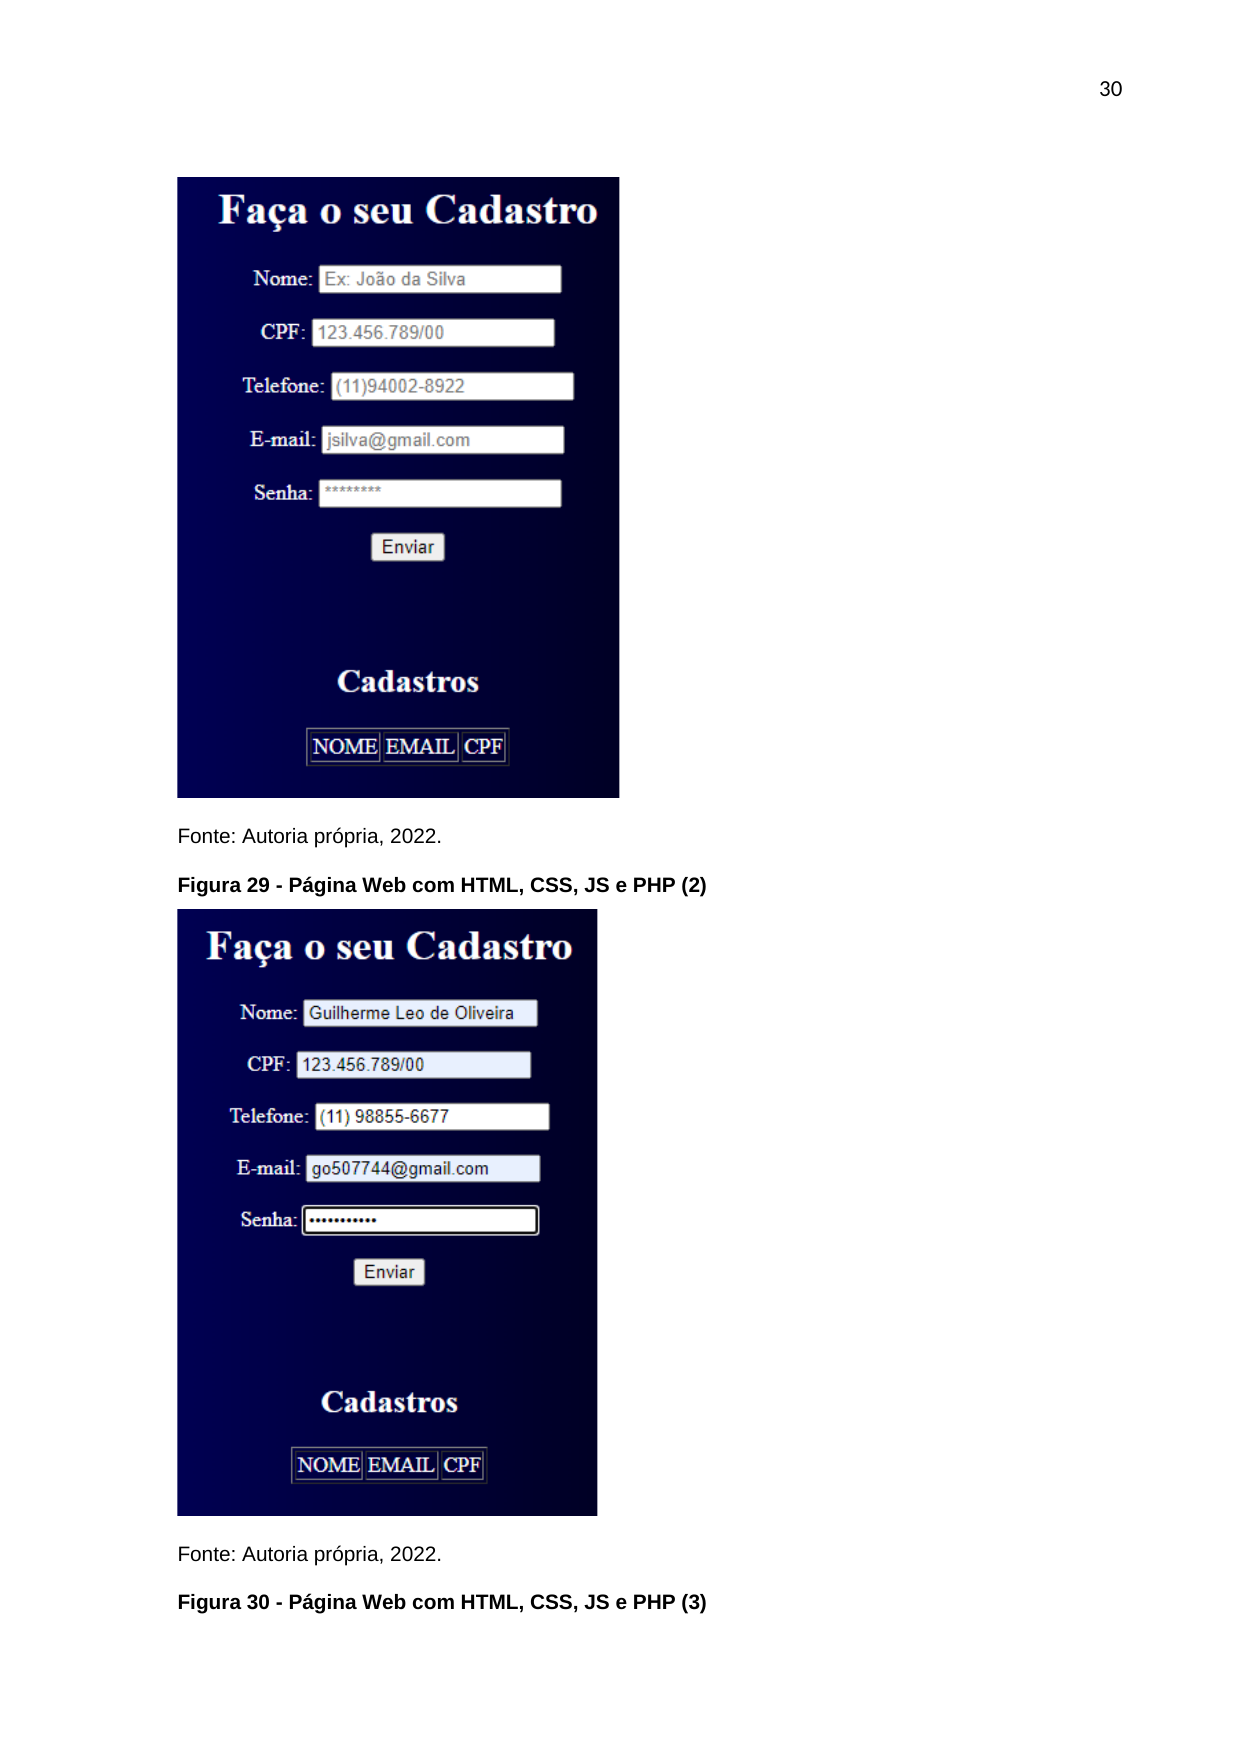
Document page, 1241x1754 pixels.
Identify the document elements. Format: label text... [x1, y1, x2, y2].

picture [177, 177, 620, 798]
text Fonte: Autoria própria, 2022. [177, 824, 1122, 848]
picture [177, 909, 598, 1516]
text Fonte: Autoria própria, 2022. [177, 1542, 1122, 1566]
